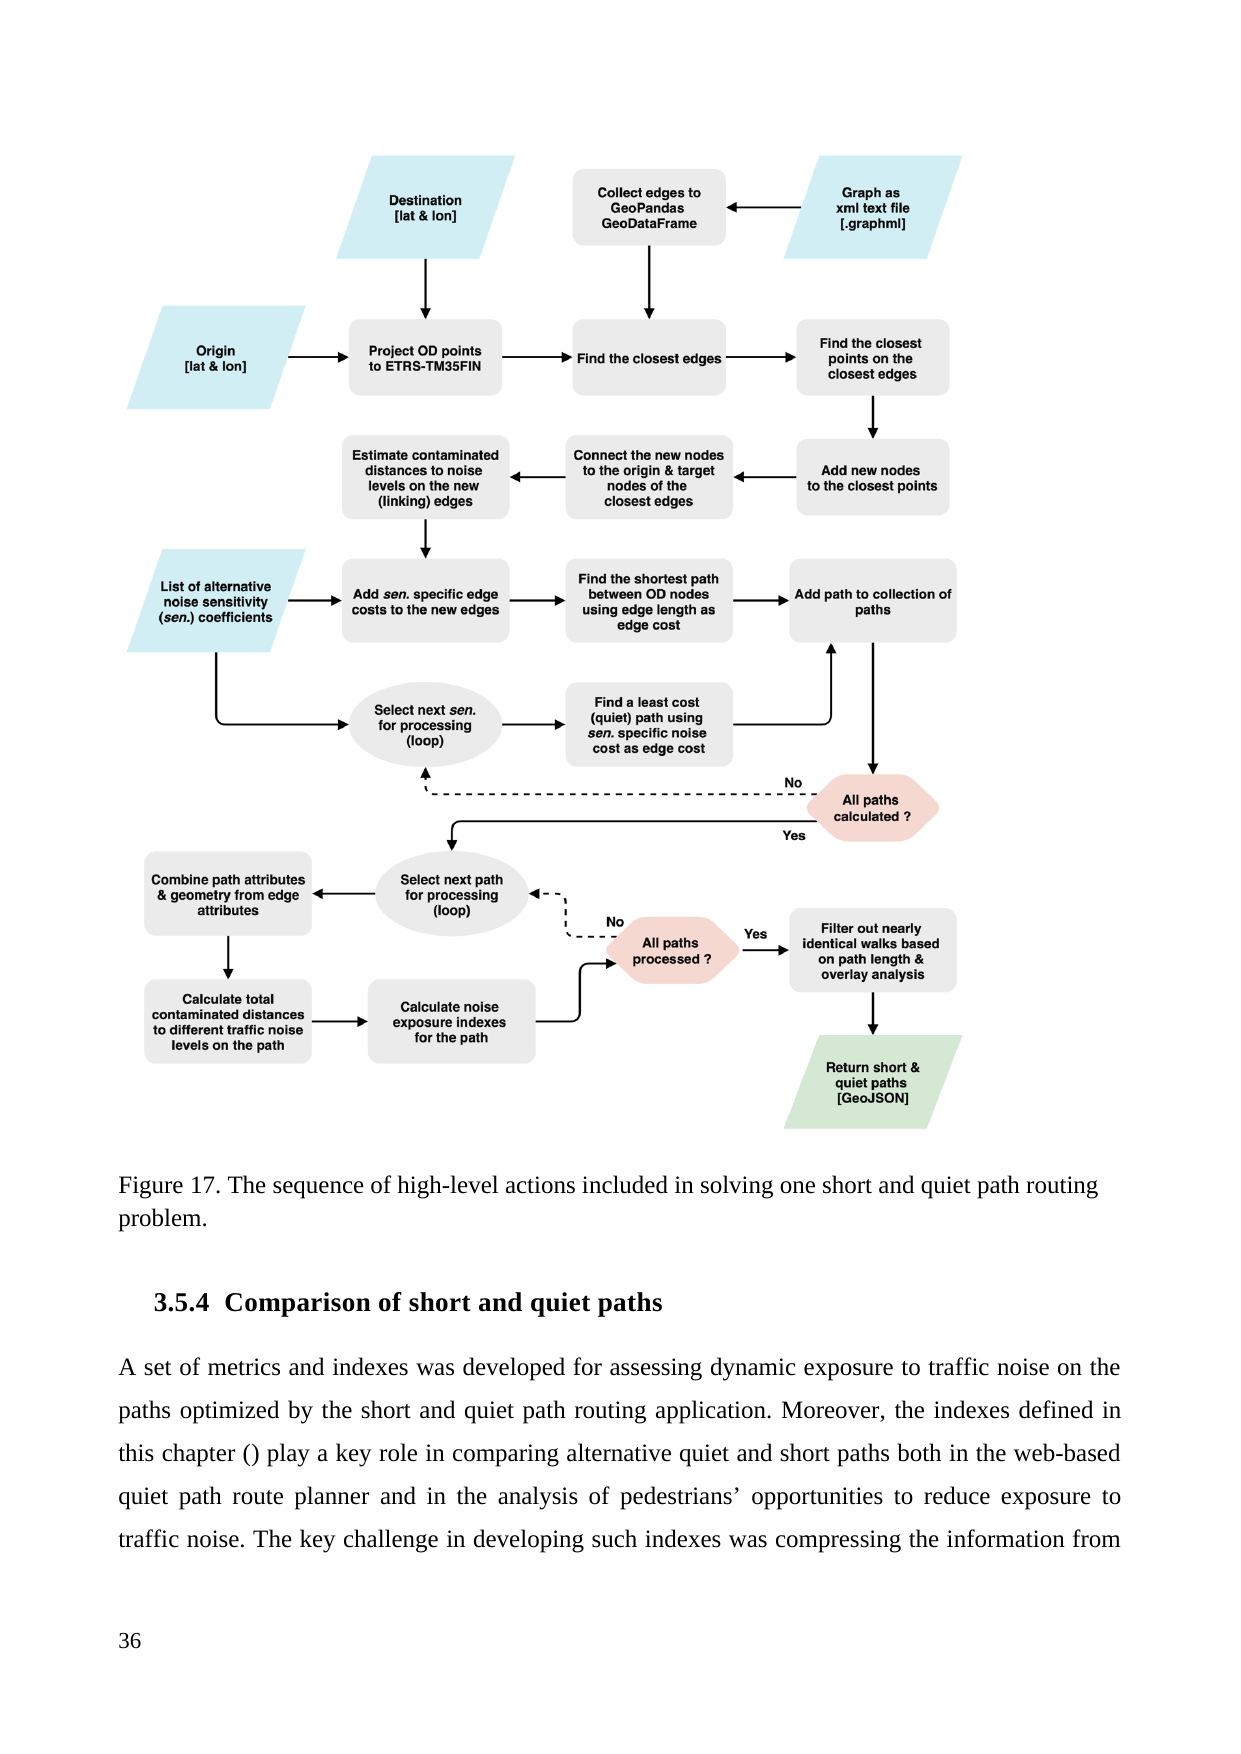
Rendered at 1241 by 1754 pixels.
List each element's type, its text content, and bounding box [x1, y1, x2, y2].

text Figure 17. The sequence of high-level actions included in solving one short and quiet path routing problem. [118, 1170, 1122, 1232]
picture [118, 147, 971, 1137]
subtitle Comparison of short and quiet paths [118, 1286, 1122, 1317]
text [118, 1352, 1122, 1553]
